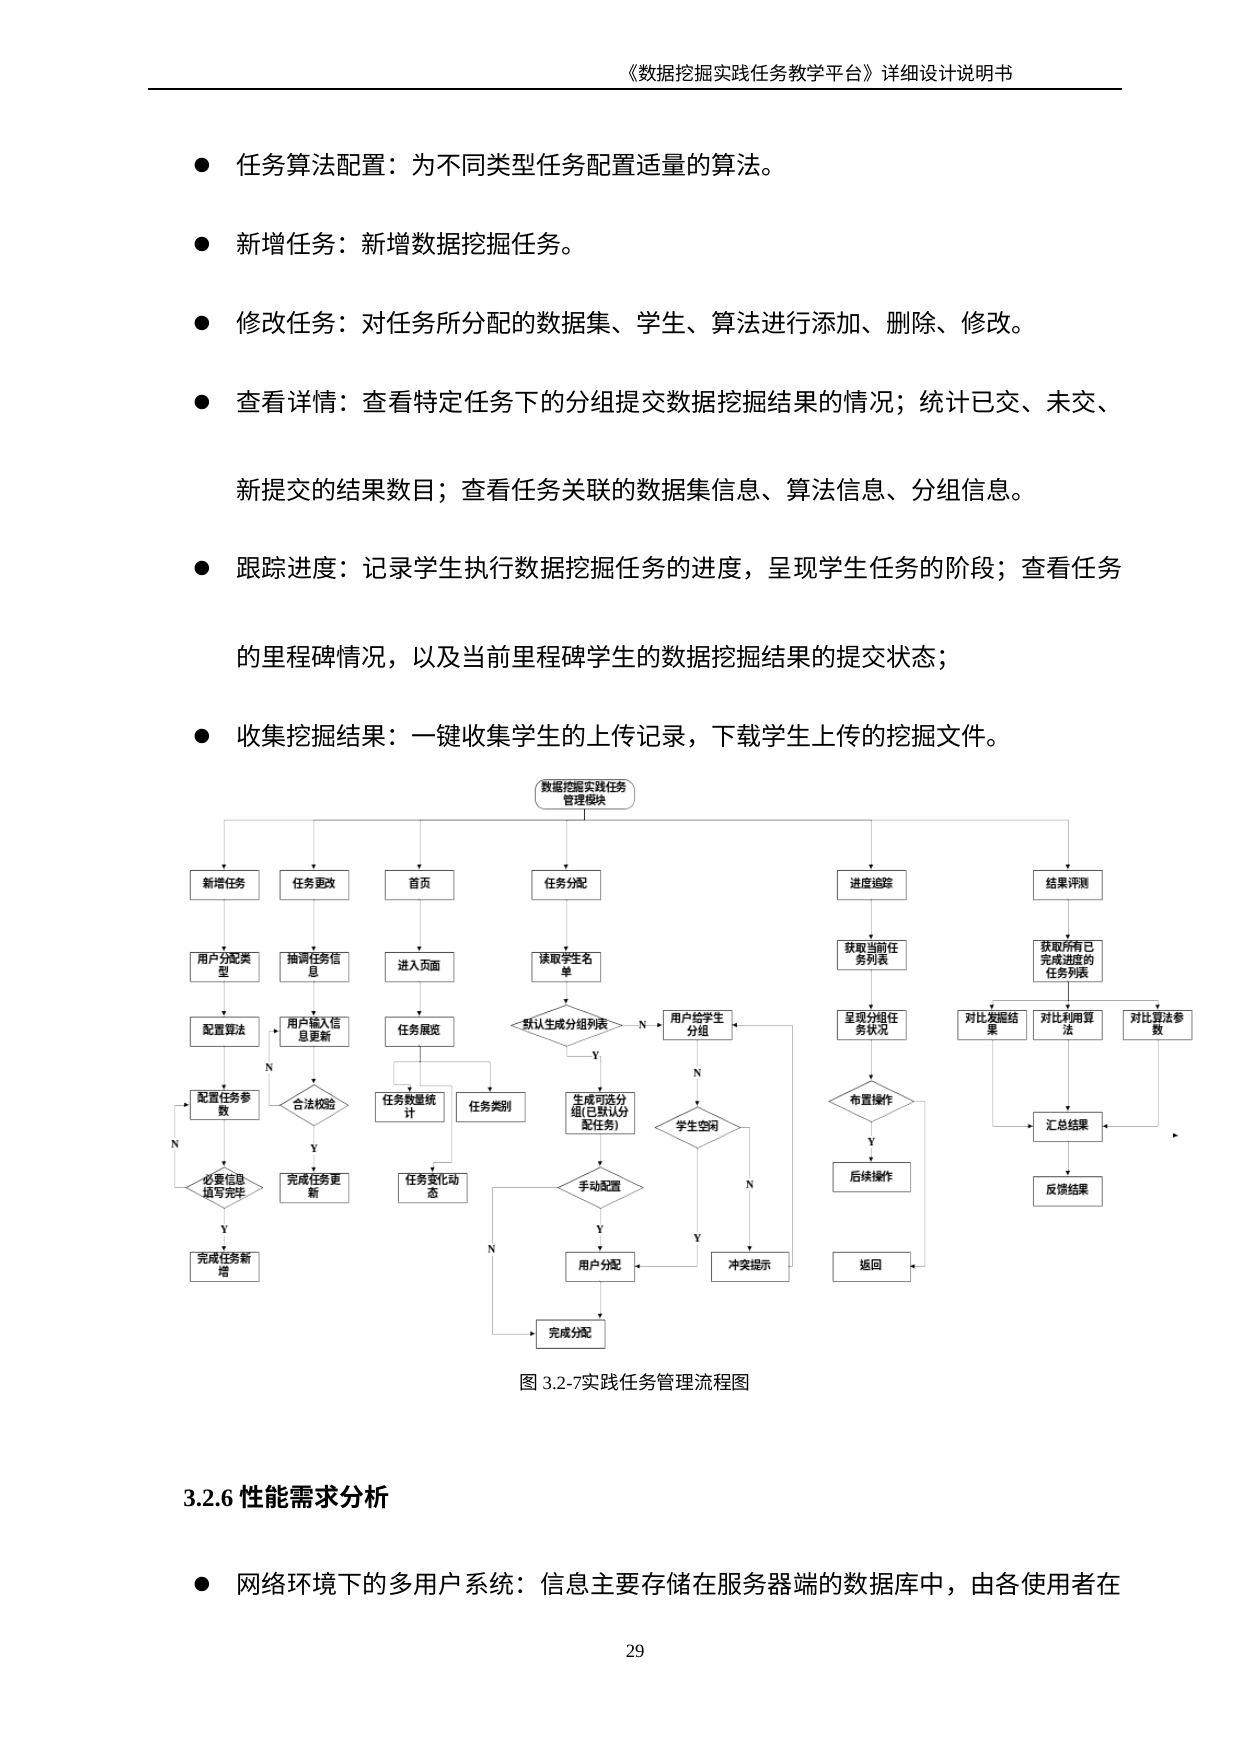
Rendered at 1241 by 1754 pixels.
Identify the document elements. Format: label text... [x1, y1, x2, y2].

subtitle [192, 1548, 1122, 1616]
subtitle 性能需求分析 [183, 1462, 1122, 1530]
subtitle 新增任务：新增数据挖掘任务。 [192, 209, 1122, 277]
subtitle 修改任务：对任务所分配的数据集、学生、算法进行添加、删除、修改。 [192, 287, 1122, 355]
subtitle 跟踪进度：记录学生执行数据挖掘任务的进度，呈现学生任务的阶段；查看任务的里程碑情况，以及当前里程碑学生的数据挖掘结果的提交状态； [192, 533, 1122, 689]
subtitle 查看详情：查看特定任务下的分组提交数据挖掘结果的情况；统计已交、未交、新提交的结果数目；查看任务关联的数据集信息、算法信息、分组信息。 [192, 366, 1122, 522]
subtitle 任务算法配置：为不同类型任务配置适量的算法。 [192, 130, 1122, 198]
subtitle 收集挖掘结果：一键收集学生的上传记录，下载学生上传的挖掘文件。 [192, 700, 1122, 768]
